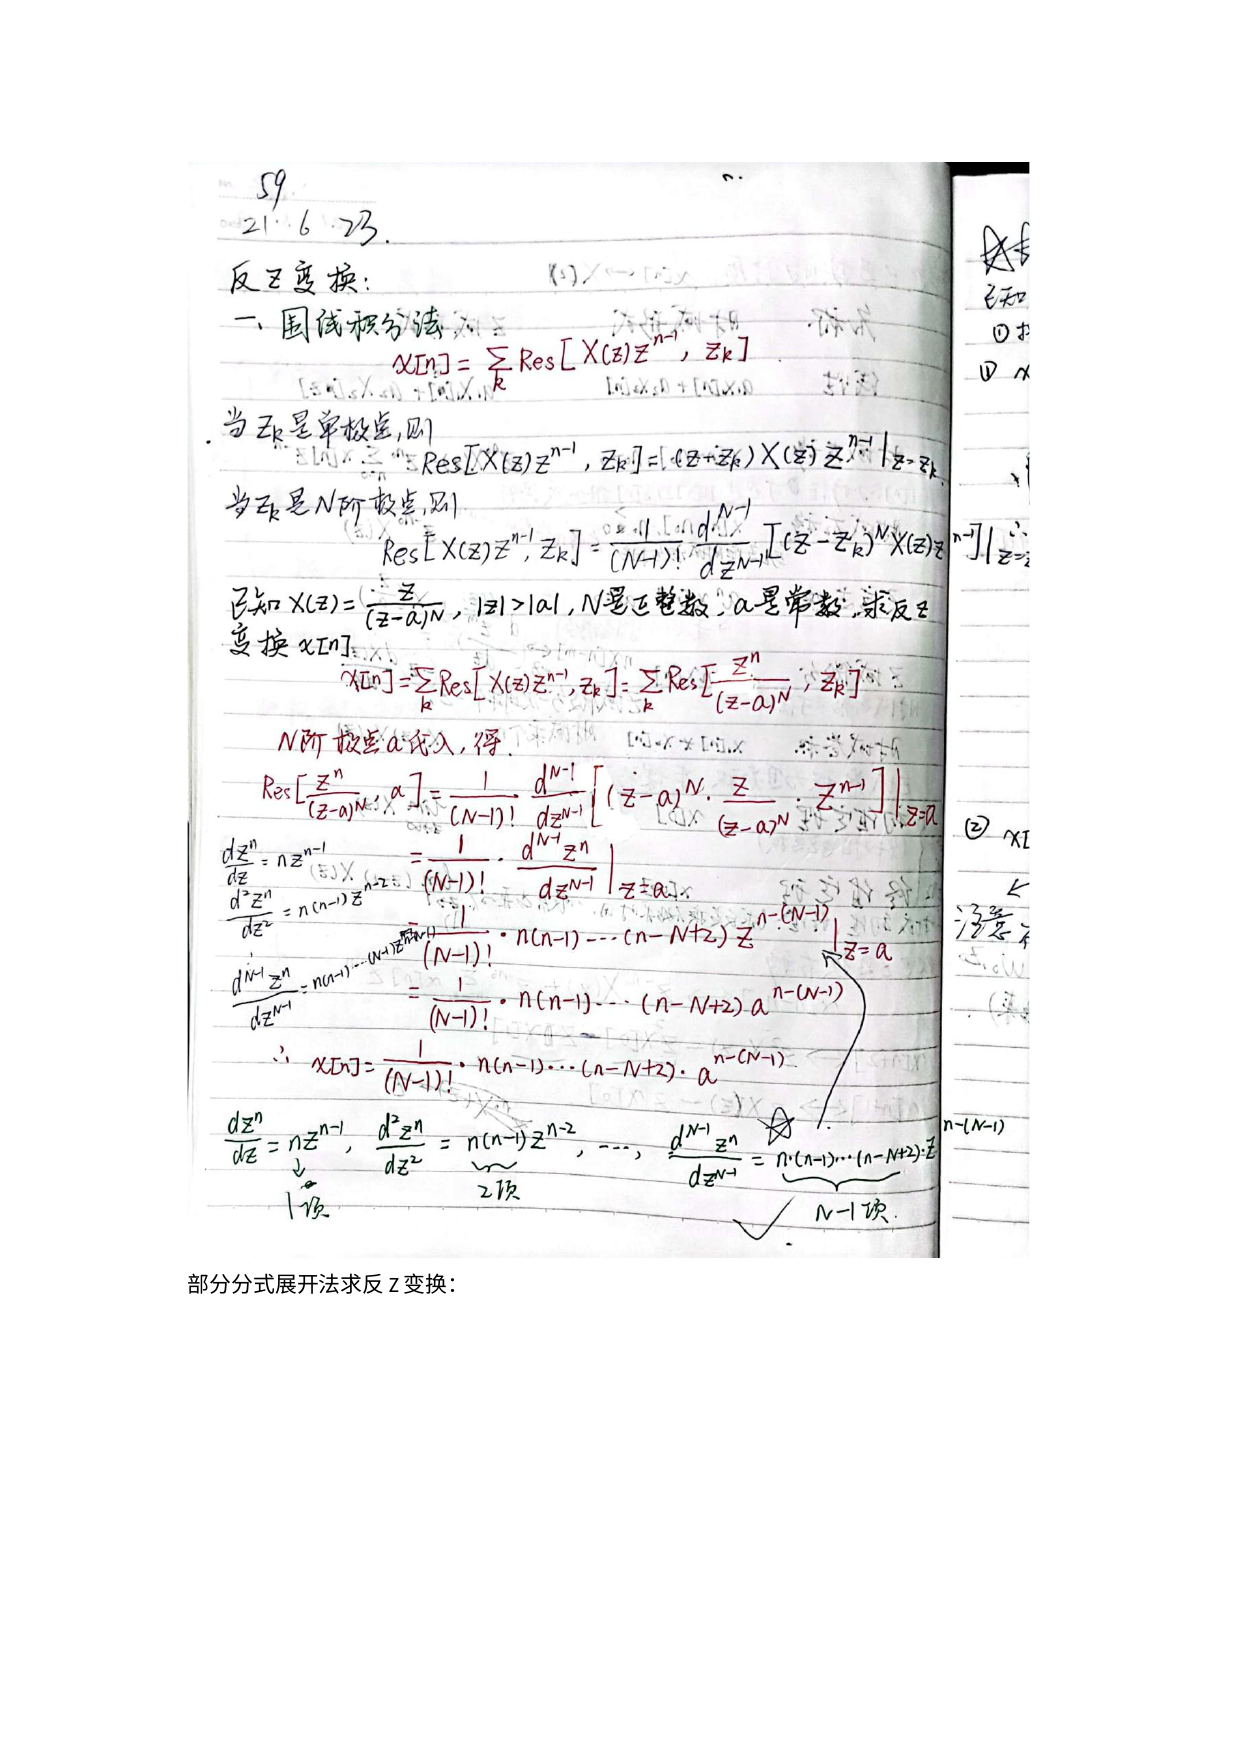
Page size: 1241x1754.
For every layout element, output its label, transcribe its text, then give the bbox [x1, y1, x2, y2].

list 部分分式展开法求反Z变换： [187, 1267, 1053, 1299]
picture [187, 162, 1030, 1258]
